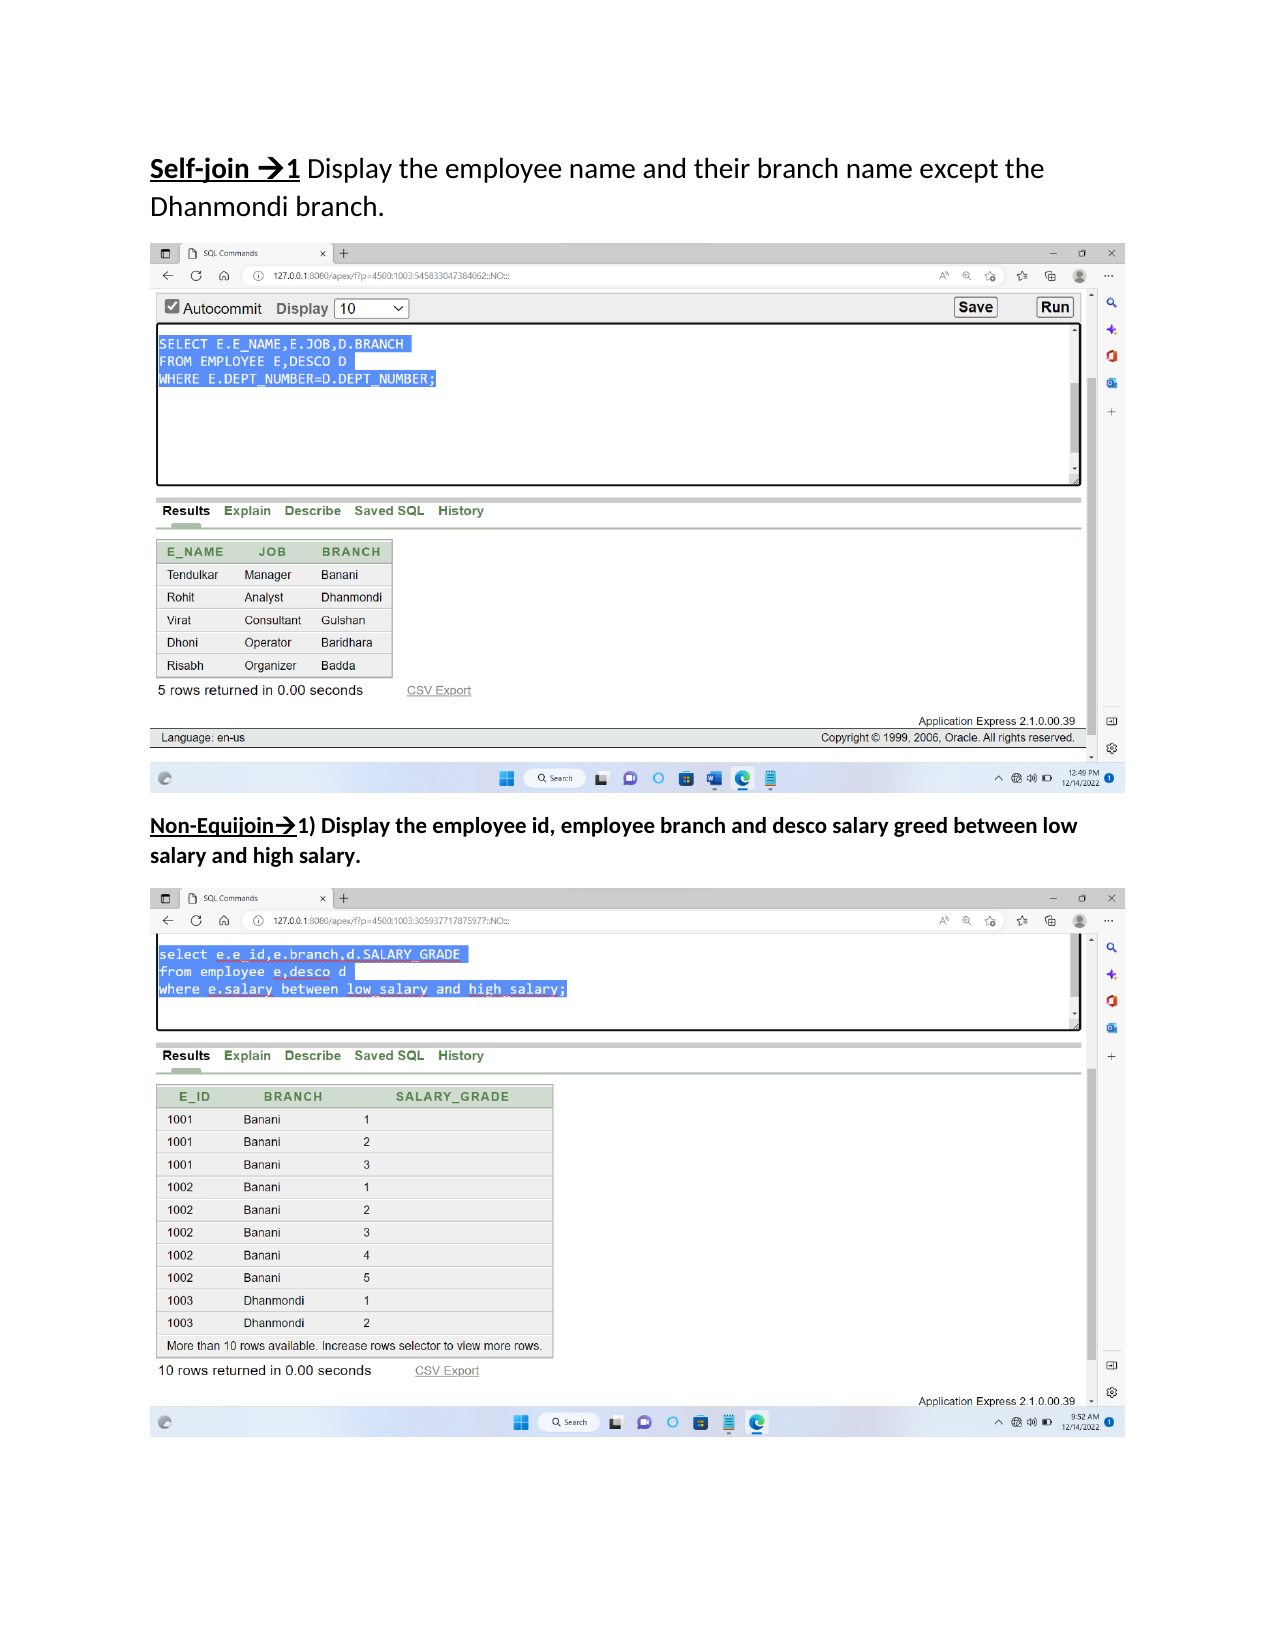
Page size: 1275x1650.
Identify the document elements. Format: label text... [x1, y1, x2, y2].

text Non-Equijoin1) Display the employee id, employee branch and desco salary greed between low salary and high salary. [150, 811, 1125, 869]
text Self-join 1 Display the employee name and their branch name except the Dhanmondi branch. [150, 150, 1125, 224]
picture [150, 888, 1125, 1437]
picture [150, 243, 1125, 793]
